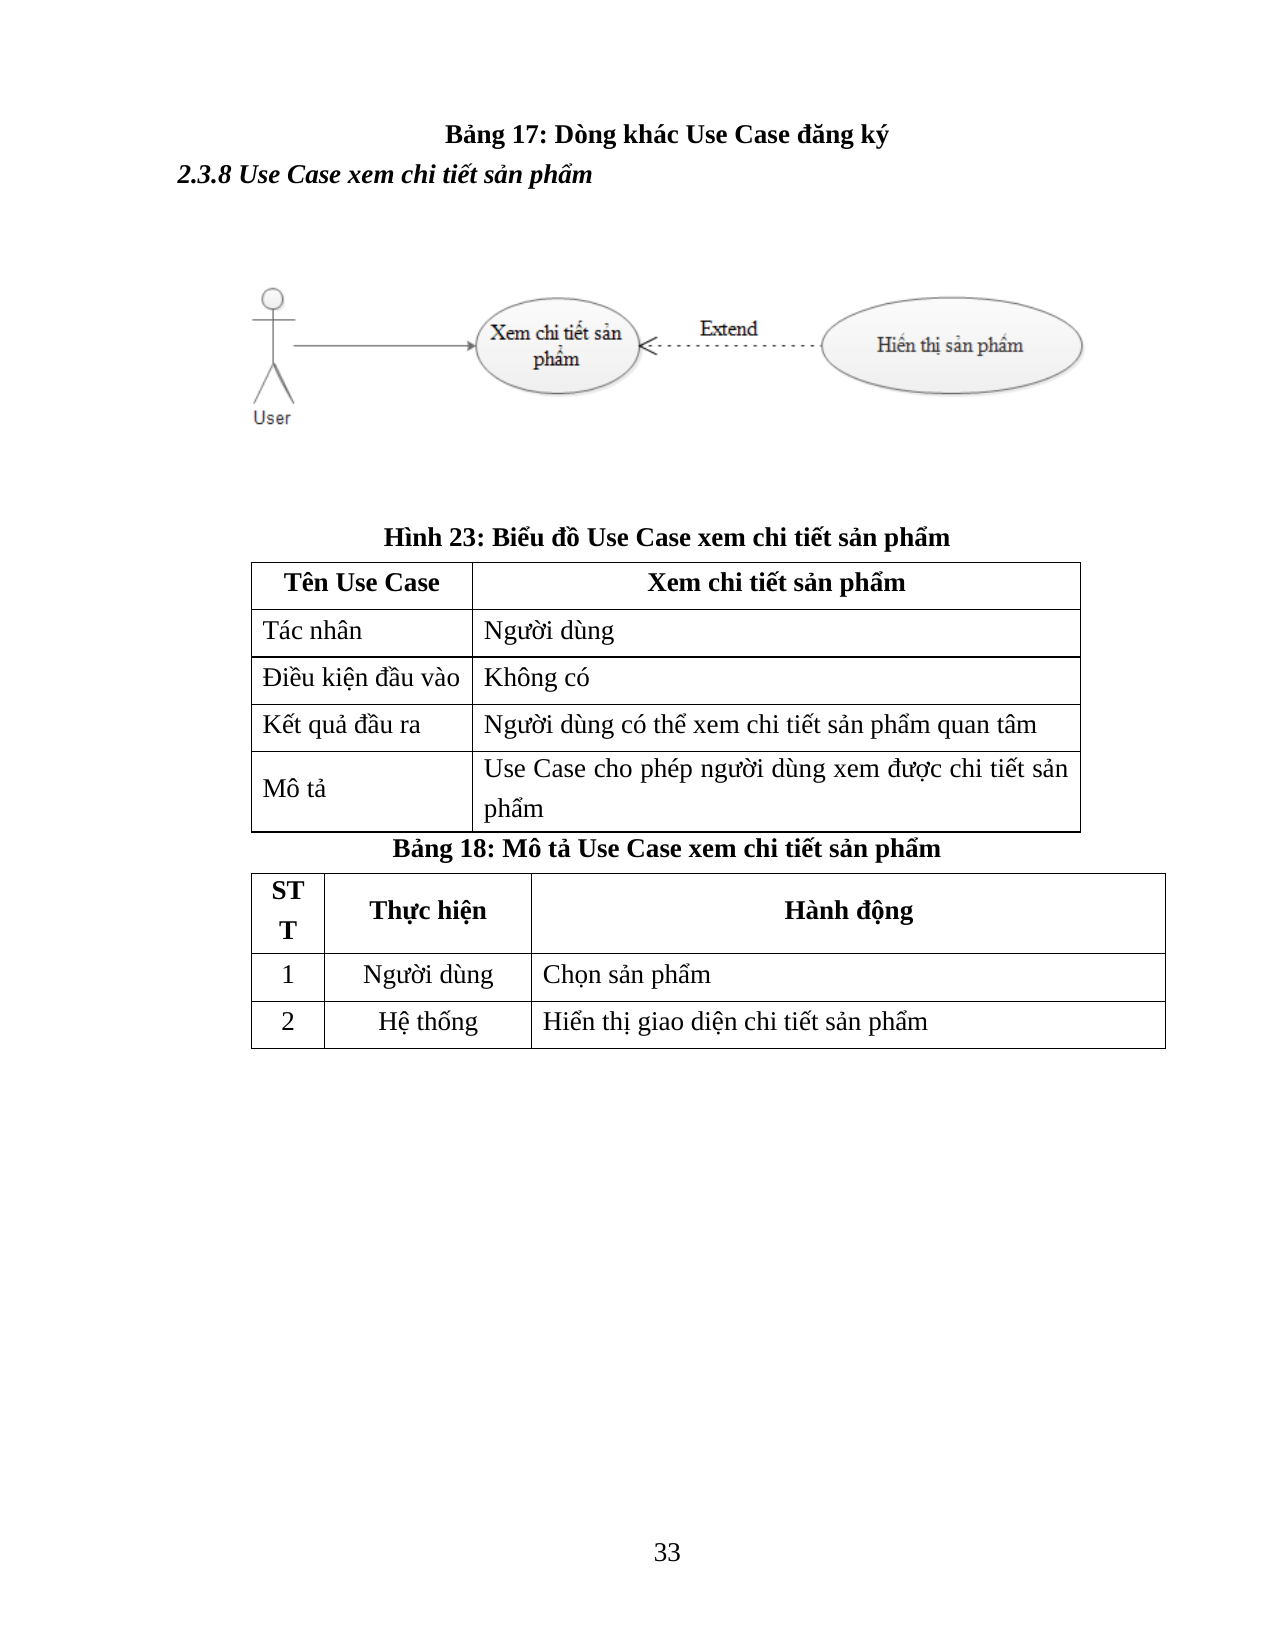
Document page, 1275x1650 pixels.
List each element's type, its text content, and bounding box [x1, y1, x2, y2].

subtitle 2.3.8 Use Case xem chi tiết sản phẩm [177, 158, 1157, 190]
table_cell Use Case cho phép người dùng xem được chi tiết sản phẩm [473, 752, 1080, 831]
table_cell Hệ thống [325, 1002, 531, 1048]
table_cell Kết quả đầu ra [252, 705, 472, 751]
table_cell 1 [252, 954, 324, 1001]
subtitle Bảng 18: Mô tả Use Case xem chi tiết sản phẩm [177, 832, 1157, 864]
table_cell Mô tả [252, 752, 472, 831]
picture [210, 198, 1125, 513]
table_header Hành động [532, 874, 1165, 953]
table_header Thực hiện [325, 874, 531, 953]
table_cell Người dùng có thể xem chi tiết sản phẩm quan tâm [473, 705, 1080, 751]
table_cell Hiển thị giao diện chi tiết sản phẩm [532, 1002, 1165, 1048]
table_cell Chọn sản phẩm [532, 954, 1165, 1001]
table_header Tên Use Case [252, 563, 472, 609]
table_cell Người dùng [325, 954, 531, 1001]
subtitle Bảng 17: Dòng khác Use Case đăng ký [177, 118, 1157, 149]
subtitle Hình 23: Biểu đồ Use Case xem chi tiết sản phẩm [177, 521, 1157, 553]
table_cell Không có [473, 658, 1080, 704]
table_header STT [252, 874, 324, 953]
table_cell Tác nhân [252, 610, 472, 656]
table_cell 2 [252, 1002, 324, 1048]
table_cell Người dùng [473, 610, 1080, 656]
table_header Xem chi tiết sản phẩm [473, 563, 1080, 609]
table_cell Điều kiện đầu vào [252, 658, 472, 704]
